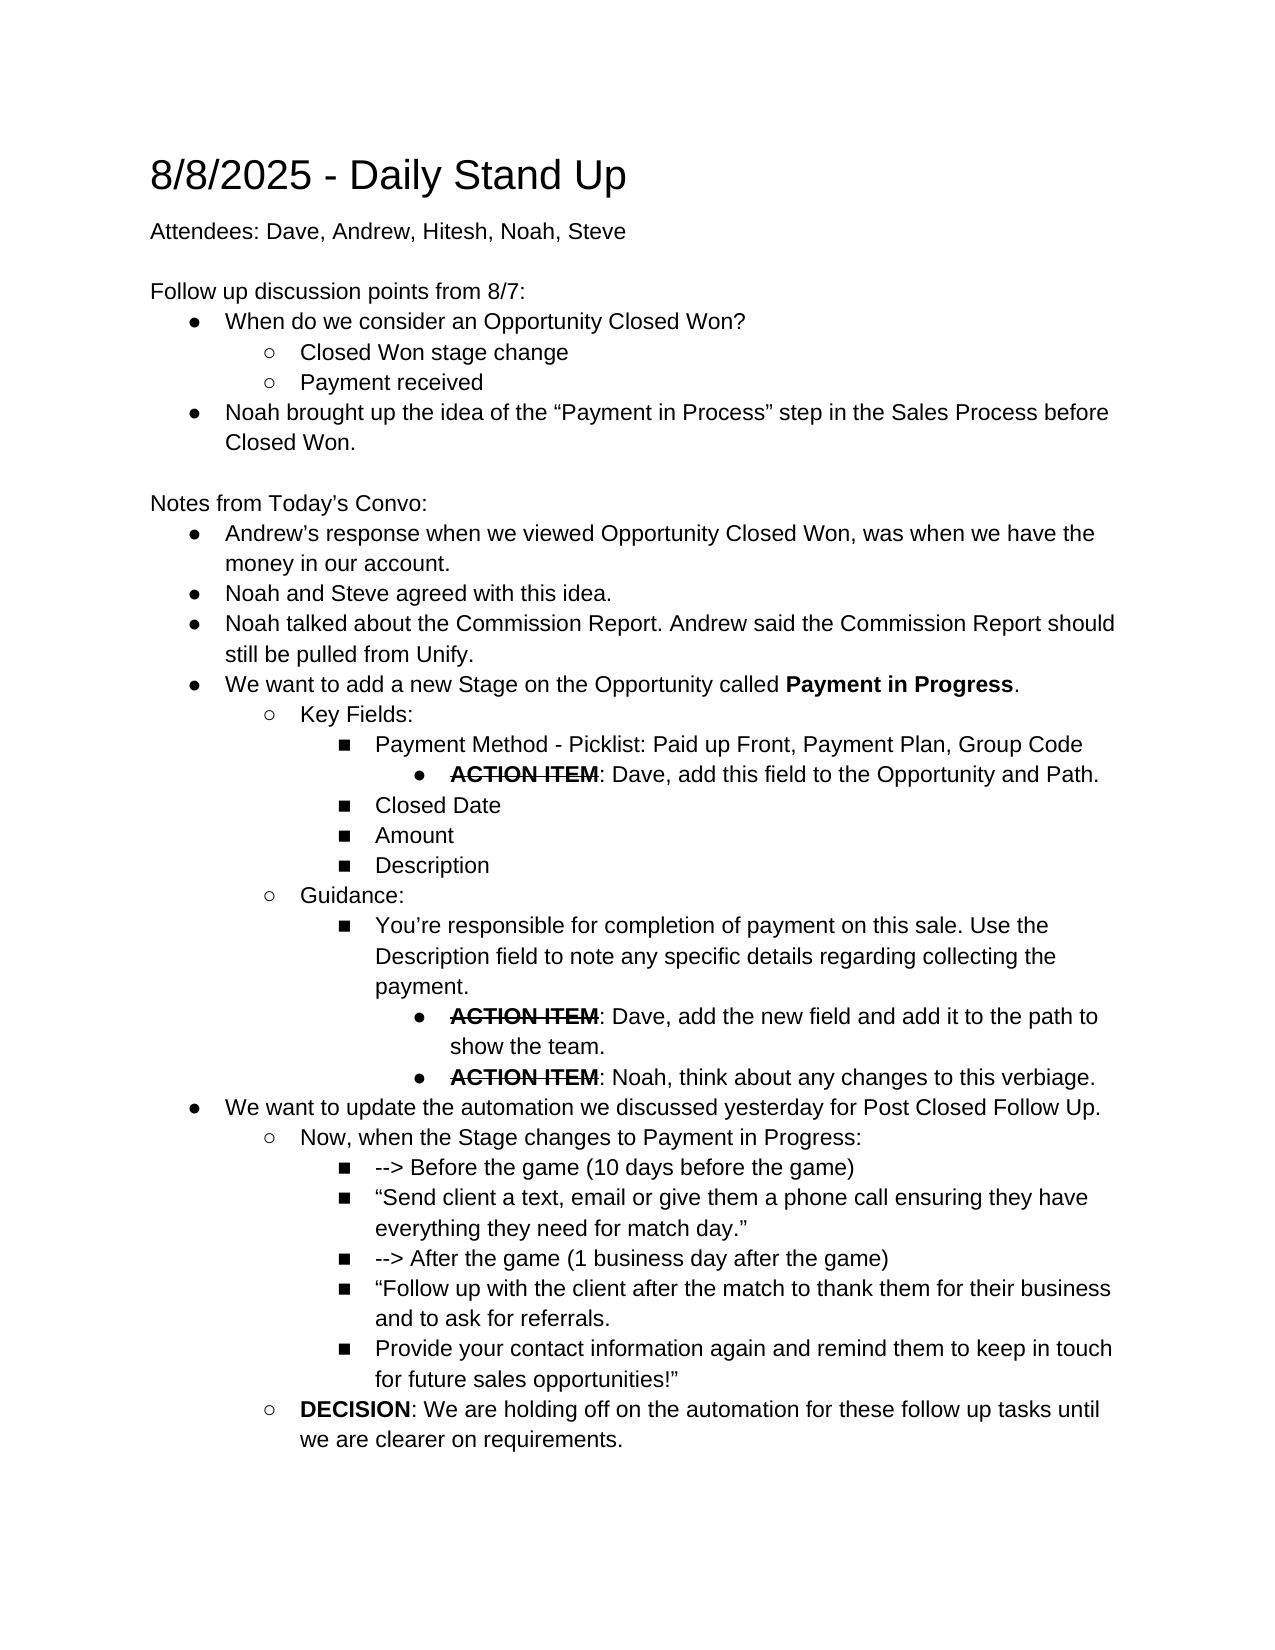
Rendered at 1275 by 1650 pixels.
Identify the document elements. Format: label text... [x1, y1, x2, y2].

text Notes from Today’s Convo: [150, 489, 1125, 516]
list Noah brought up the idea of the “Payment in Process” step in the Sales Process before Closed Won. [187, 399, 1125, 455]
list We want to add a new Stage on the Opportunity called Payment in Progress. [187, 671, 1125, 697]
list “Follow up with the client after the match to thank them for their business and to ask for referrals. [337, 1275, 1125, 1331]
list DECISION: We are holding off on the automation for these follow up tasks until we are clearer on requirements. [262, 1396, 1125, 1452]
list Key Fields: [262, 701, 1125, 727]
list Andrew’s response when we viewed Opportunity Closed Won, was when we have the money in our account. [187, 520, 1125, 576]
list Guidance: [262, 882, 1125, 908]
list ACTION ITEM: Noah, think about any changes to this verbiage. [412, 1063, 1125, 1090]
list ACTION ITEM: Dave, add this field to the Opportunity and Path. [412, 761, 1125, 788]
list Amount [337, 822, 1125, 848]
list “Send client a text, email or give them a phone call ensuring they have everything they need for match day.” [337, 1184, 1125, 1241]
list Noah and Steve agreed with this idea. [187, 580, 1125, 606]
subtitle 8/8/2025 - Daily Stand Up [150, 150, 1125, 198]
list Now, when the Stage changes to Payment in Progress: [262, 1124, 1125, 1150]
list Closed Won stage change [262, 338, 1125, 365]
list Payment received [262, 369, 1125, 395]
list When do we consider an Opportunity Closed Won? [187, 308, 1125, 334]
list You’re responsible for completion of payment on this sale. Use the Description field to note any specific details regarding collecting the payment. [337, 912, 1125, 999]
list We want to update the automation we discussed yesterday for Post Closed Follow Up. [187, 1094, 1125, 1120]
text Follow up discussion points from 8/7: [150, 278, 1125, 304]
text Attendees: Dave, Andrew, Hitesh, Noah, Steve [150, 218, 1125, 244]
list Description [337, 852, 1125, 878]
list ACTION ITEM: Dave, add the new field and add it to the path to show the team. [412, 1003, 1125, 1059]
list --> Before the game (10 days before the game) [337, 1154, 1125, 1180]
list Provide your contact information again and remind them to keep in touch for future sales opportunities!” [337, 1335, 1125, 1392]
list --> After the game (1 business day after the game) [337, 1245, 1125, 1271]
list Noah talked about the Commission Report. Andrew said the Commission Report should still be pulled from Unify. [187, 610, 1125, 667]
list Closed Date [337, 792, 1125, 818]
list Payment Method - Picklist: Paid up Front, Payment Plan, Group Code [337, 731, 1125, 757]
